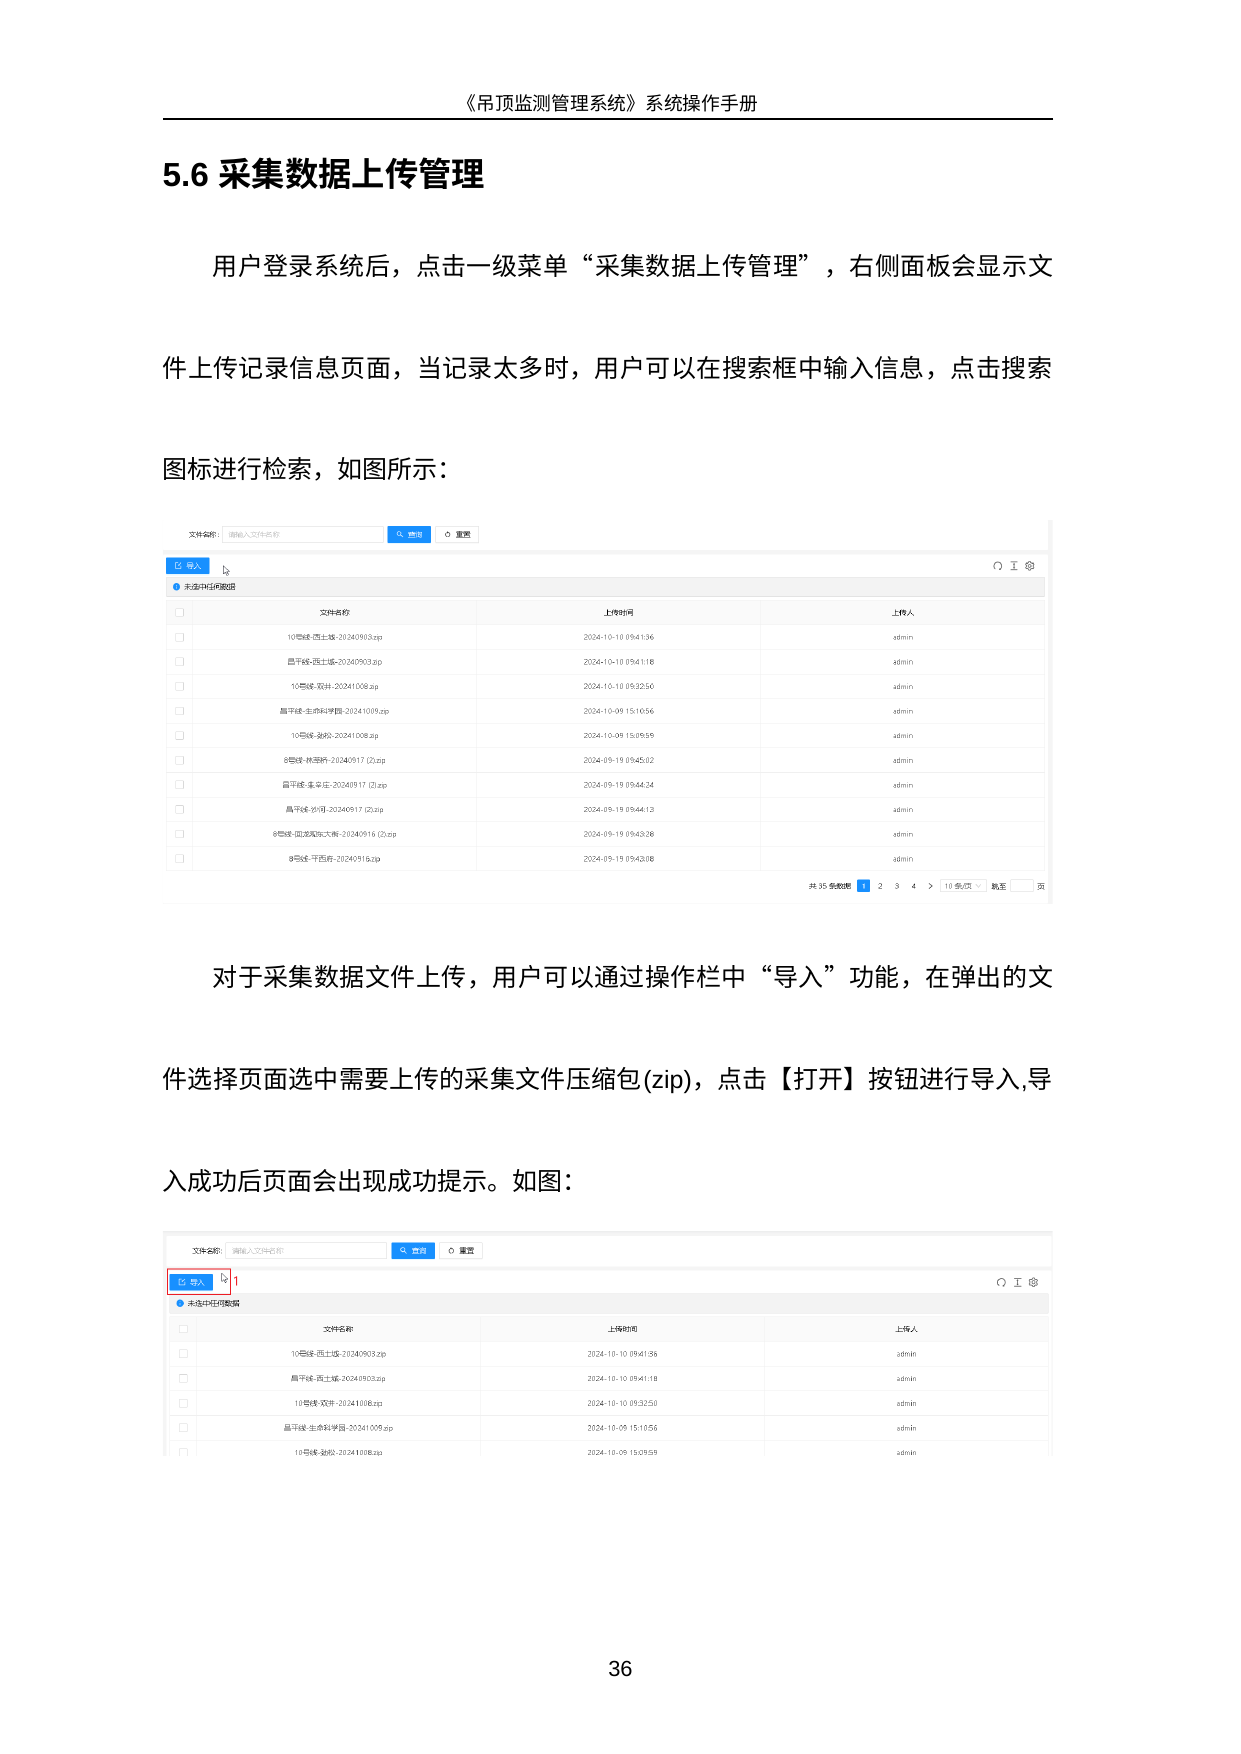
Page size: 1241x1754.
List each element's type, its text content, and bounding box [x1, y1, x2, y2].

picture [162, 520, 1053, 904]
picture [162, 1231, 1053, 1456]
text 对于采集数据文件上传，用户可以通过操作栏中“导入”功能，在弹出的文件选择页面选中需要上传的采集文件压缩包(zip)，点击【打开】按钮进行导入,导入成功后页面会出现成功提示。如图： [162, 942, 1053, 1214]
subtitle 采集数据上传管理 [162, 138, 1053, 206]
text 用户登录系统后，点击一级菜单“采集数据上传管理”，右侧面板会显示文件上传记录信息页面，当记录太多时，用户可以在搜索框中输入信息，点击搜索图标进行检索，如图所示： [162, 230, 1053, 502]
